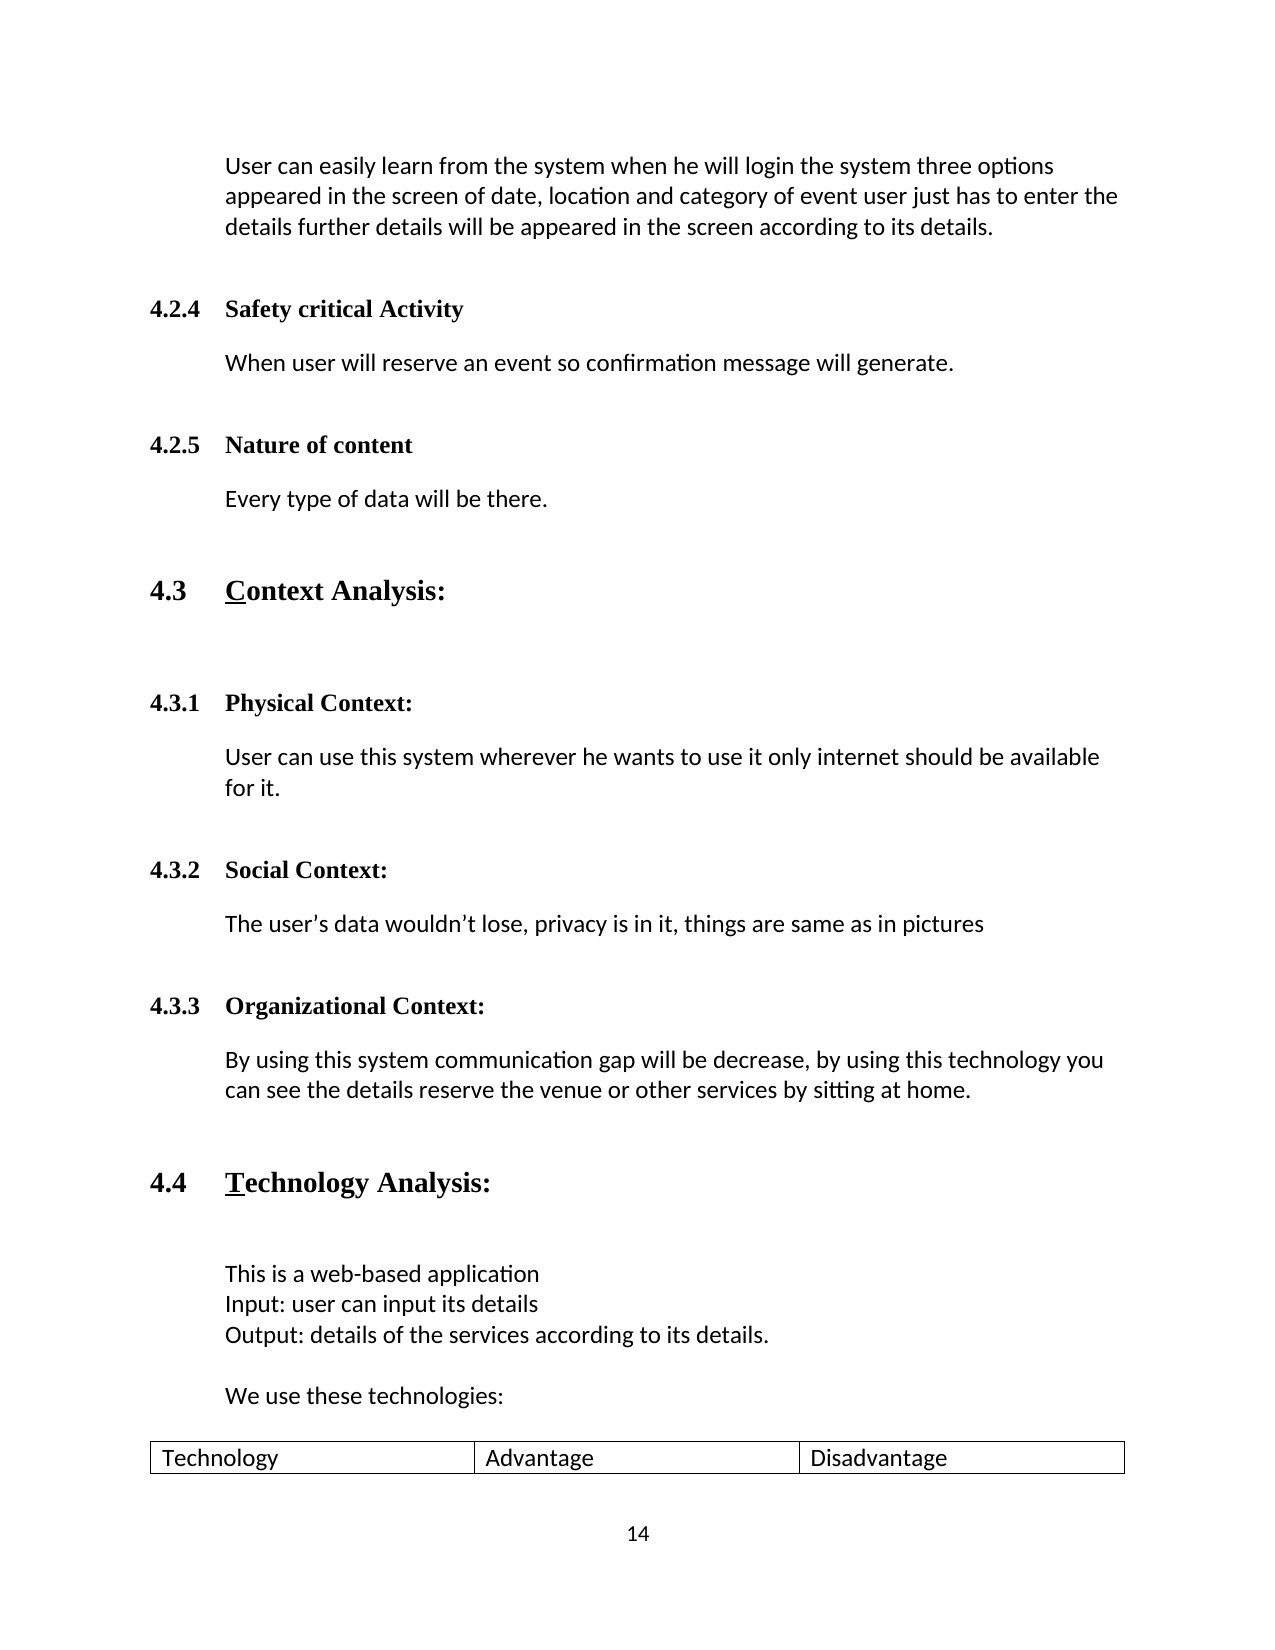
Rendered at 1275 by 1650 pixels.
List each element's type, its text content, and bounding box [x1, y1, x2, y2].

text We use these technologies: [150, 1380, 1125, 1411]
subtitle Technology Analysis: [150, 1165, 1125, 1198]
list User can use this system wherever he wants to use it only internet should be available for it. [225, 742, 1125, 803]
text Input: user can input its details [150, 1289, 1125, 1319]
list The user’s data wouldn’t lose, privacy is in it, things are same as in pictures [225, 908, 1125, 939]
subtitle Social Context: [150, 858, 1125, 883]
subtitle Safety critical Activity [150, 297, 1125, 322]
subtitle Nature of content [150, 433, 1125, 458]
text This is a web-based application [150, 1258, 1125, 1289]
subtitle Organizational Context: [150, 994, 1125, 1019]
table_header Disadvantage [800, 1442, 1124, 1473]
table_header Advantage [475, 1442, 799, 1473]
subtitle Physical Context: [150, 692, 1125, 717]
table_header Technology [151, 1442, 474, 1473]
list When user will reserve an event so confirmation message will generate. [225, 347, 1125, 378]
text Output: details of the services according to its details. [150, 1319, 1125, 1350]
list User can easily learn from the system when he will login the system three options appeared in the screen of date, location and category of event user just has to enter the details further details will be appeared in the screen according to its details. [225, 150, 1125, 242]
list By using this system communication gap will be decrease, by using this technology you can see the details reserve the venue or other services by sitting at home. [225, 1044, 1125, 1105]
subtitle Context Analysis: [150, 573, 1125, 607]
list Every type of data will be there. [225, 483, 1125, 514]
